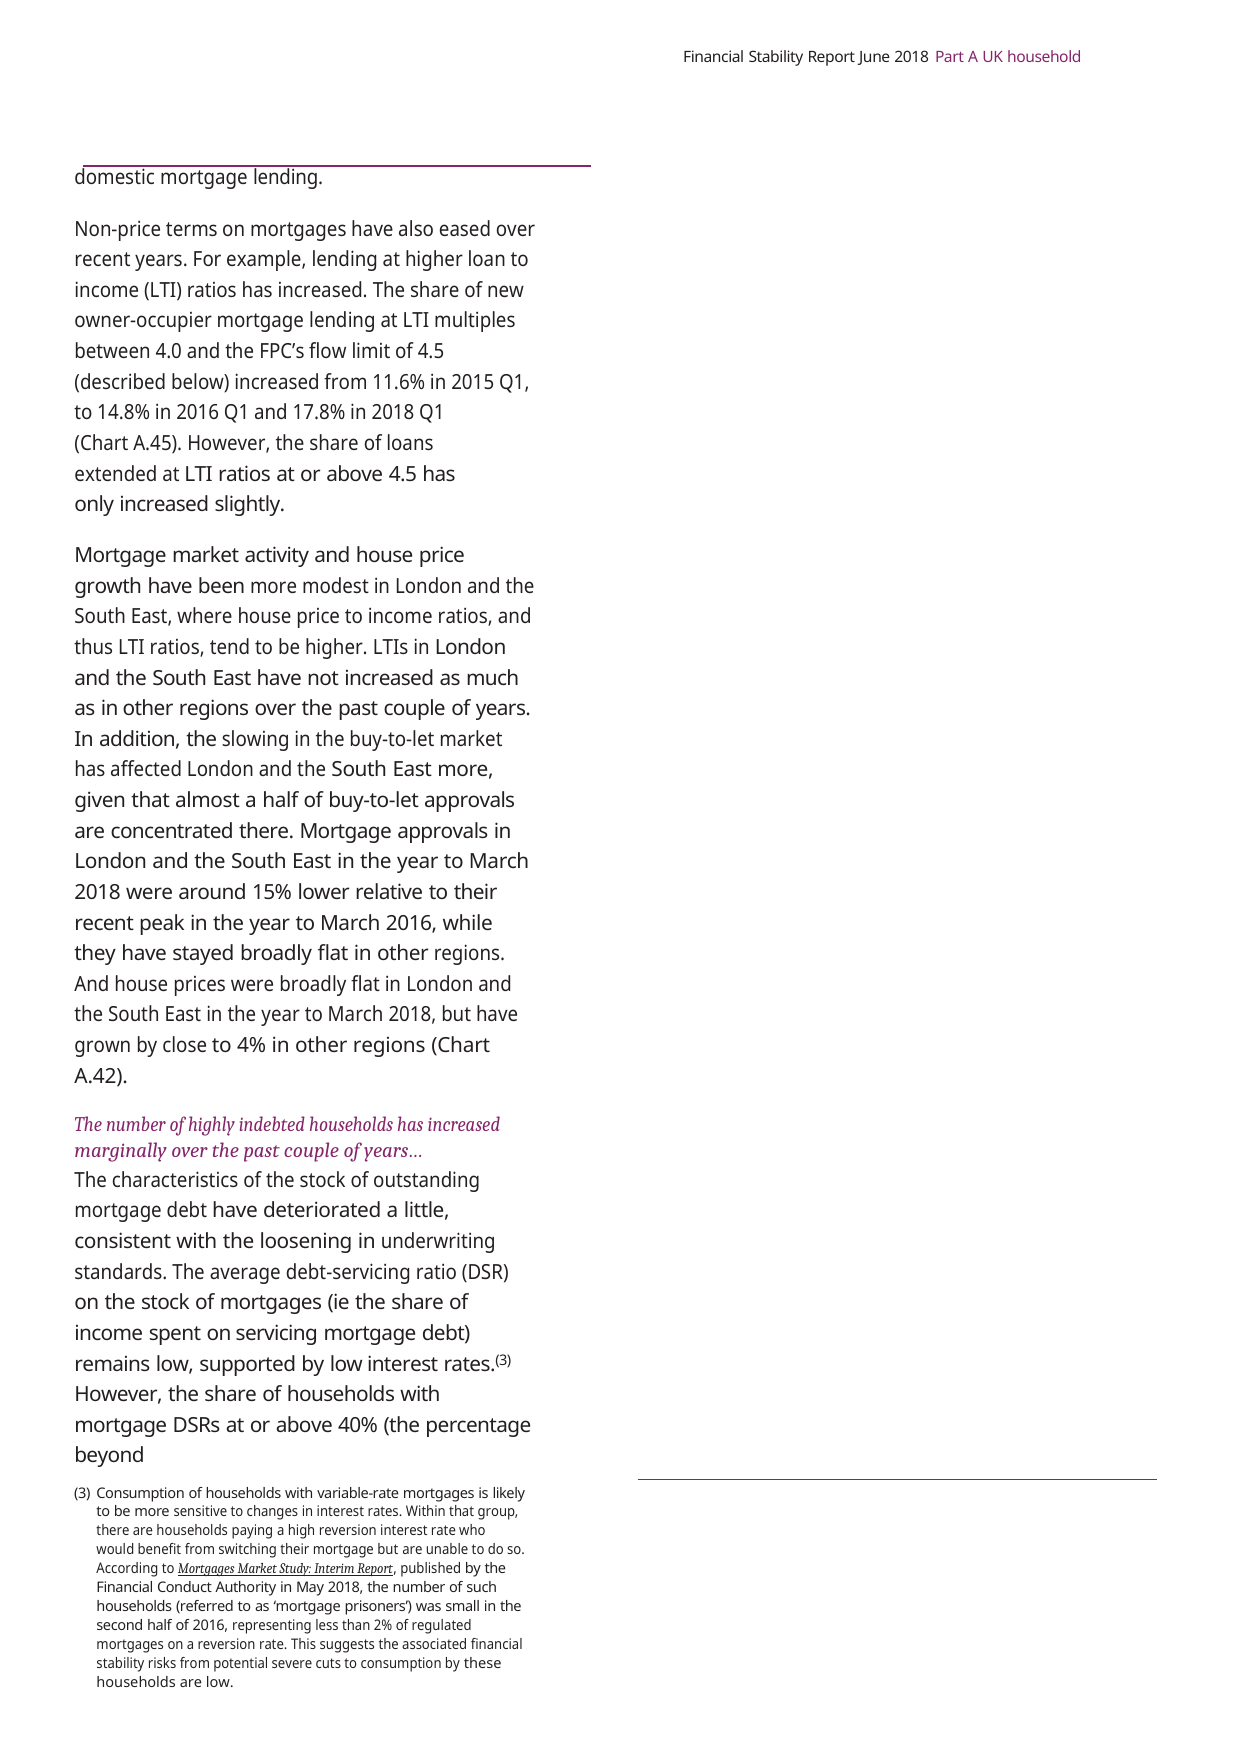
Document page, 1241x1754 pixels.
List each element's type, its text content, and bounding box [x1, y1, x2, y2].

text The number of highly indebted households has increased marginally over the past couple of years… [74, 1112, 536, 1162]
text Mortgage market activity and house price growth have been more modest in London and the South East, where house price to income ratios, and thus LTI ratios, tend to be higher. LTIs in London and the South East have not increased as much as in other regions over the past couple of years. In addition, the slowing in the buy-to-let market has affected London and the South East more, given that almost a half of buy-to-let approvals are concentrated there. Mortgage approvals in London and the South East in the year to March 2018 were around 15% lower relative to their recent peak in the year to March 2016, while they have stayed broadly flat in other regions. And house prices were broadly flat in London and the South East in the year to March 2018, but have grown by close to 4% in other regions (Chart A.42). [74, 540, 536, 1089]
list Consumption of households with variable-rate mortgages is likely to be more sensitive to changes in interest rates. Within that group, there are households paying a high reversion interest rate who would benefit from switching their mortgage but are unable to do so. According to Mortgages Market Study: Interim Report, published by the Financial Conduct Authority in May 2018, the number of such households (referred to as ‘mortgage prisoners’) was small in the second half of 2016, representing less than 2% of regulated mortgages on a reversion rate. This suggests the associated financial stability risks from potential severe cuts to consumption by these households are low. [74, 1483, 526, 1691]
text (Chart A.45). However, the share of loans extended at LTI ratios at or above 4.5 has only increased slightly. [74, 428, 488, 518]
text domestic mortgage lending. [74, 162, 589, 191]
text The characteristics of the stock of outstanding mortgage debt have deteriorated a little, consistent with the loosening in underwriting standards. The average debt-servicing ratio (DSR) on the stock of mortgages (ie the share of income spent on servicing mortgage debt) remains low, supported by low interest rates.(3) However, the share of households with mortgage DSRs at or above 40% (the percentage beyond [74, 1165, 536, 1469]
text Non-price terms on mortgages have also eased over recent years. For example, lending at higher loan to income (LTI) ratios has increased. The share of new owner-occupier mortgage lending at LTI multiples between 4.0 and the FPC’s flow limit of 4.5 (described below) increased from 11.6% in 2015 Q1, to 14.8% in 2016 Q1 and 17.8% in 2018 Q1 [74, 214, 536, 426]
